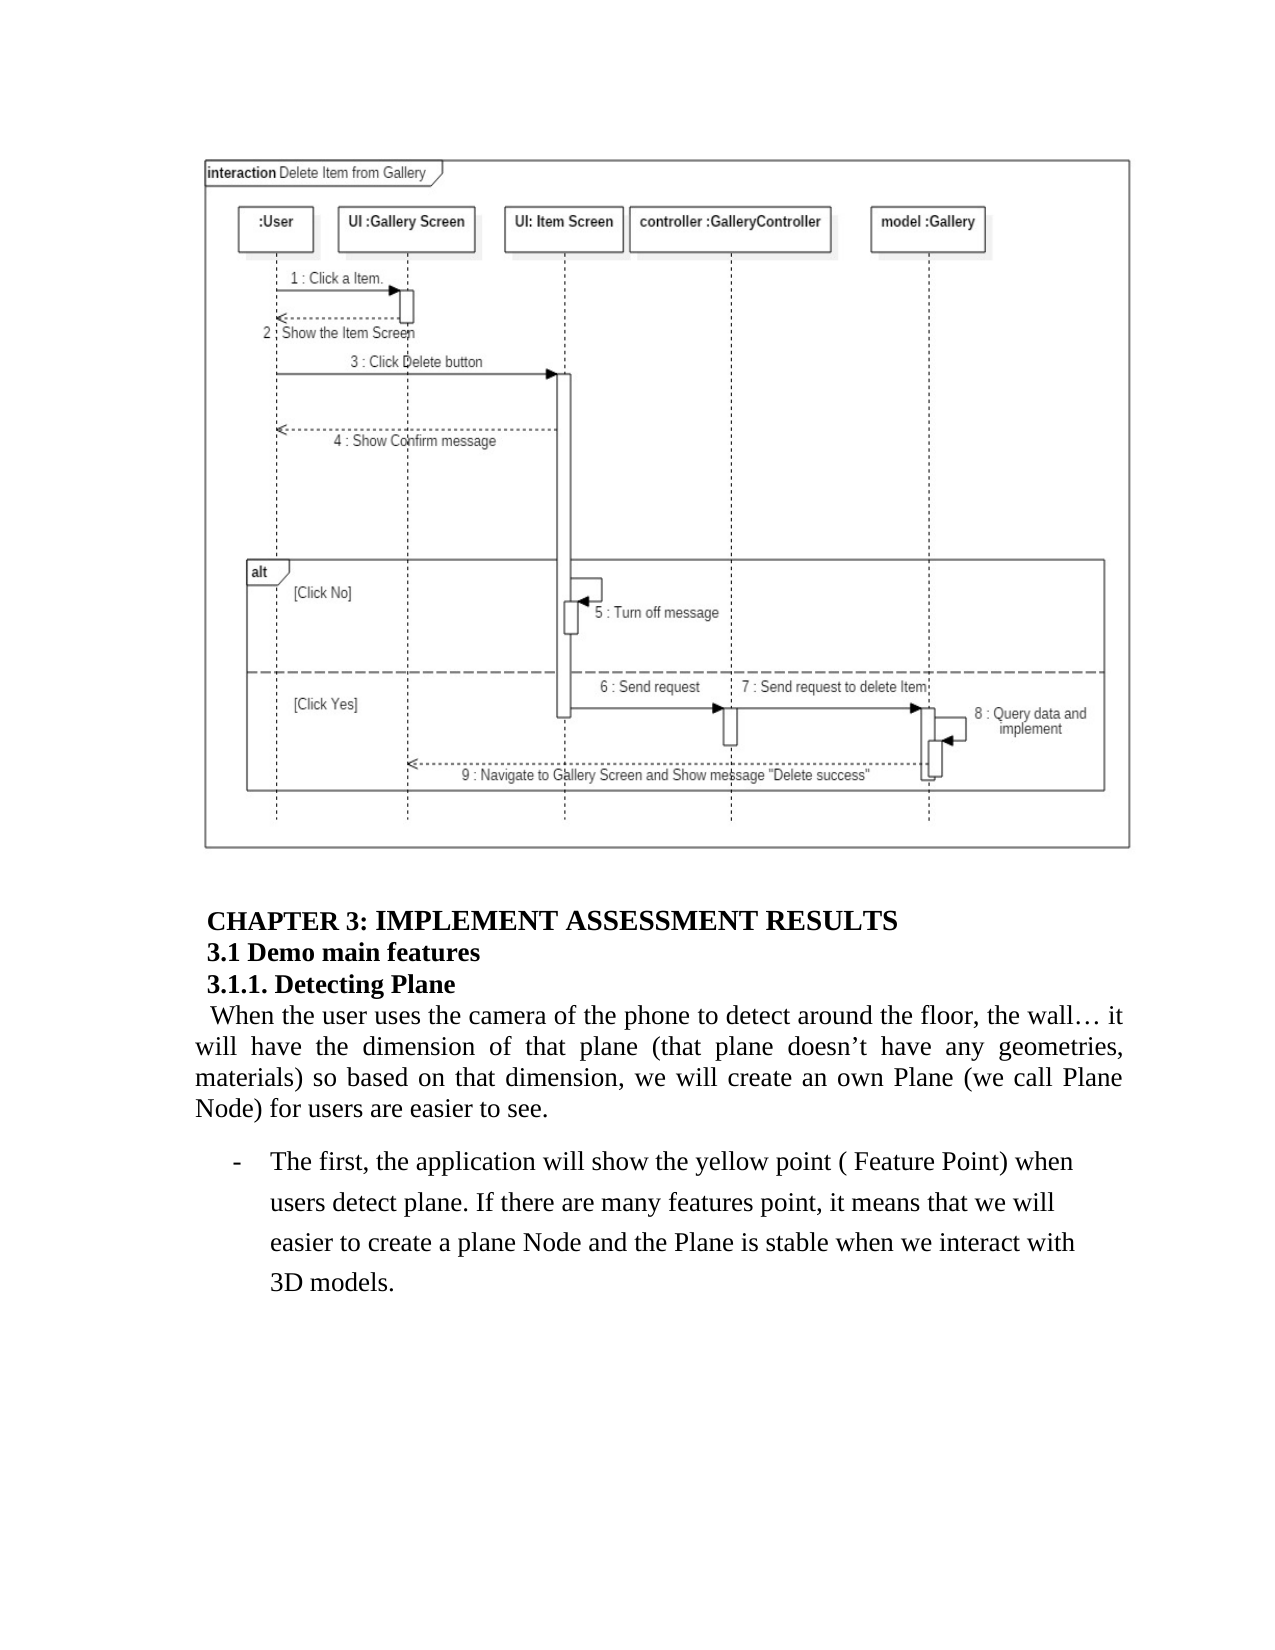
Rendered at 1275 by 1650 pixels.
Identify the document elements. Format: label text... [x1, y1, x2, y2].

subtitle CHAPTER 3: IMPLEMENT ASSESSMENT RESULTS [207, 903, 1125, 937]
subtitle 3.1 Demo main features [207, 937, 1125, 968]
list The first, the application will show the yellow point ( Feature Point) when users detect plane. If there are many features point, it means that we will easier to create a plane Node and the Plane is stable when we interact with 3D models. [232, 1145, 1088, 1298]
subtitle 3.1.1. Detecting Plane [207, 968, 1125, 999]
picture [195, 150, 1170, 894]
subtitle When the user uses the camera of the phone to detect around the floor, the wall… it will have the dimension of that plane (that plane doesn’t have any geometries, materials) so based on that dimension, we will create an own Plane (we call Plane Node) for users are easier to see. [195, 999, 1125, 1123]
